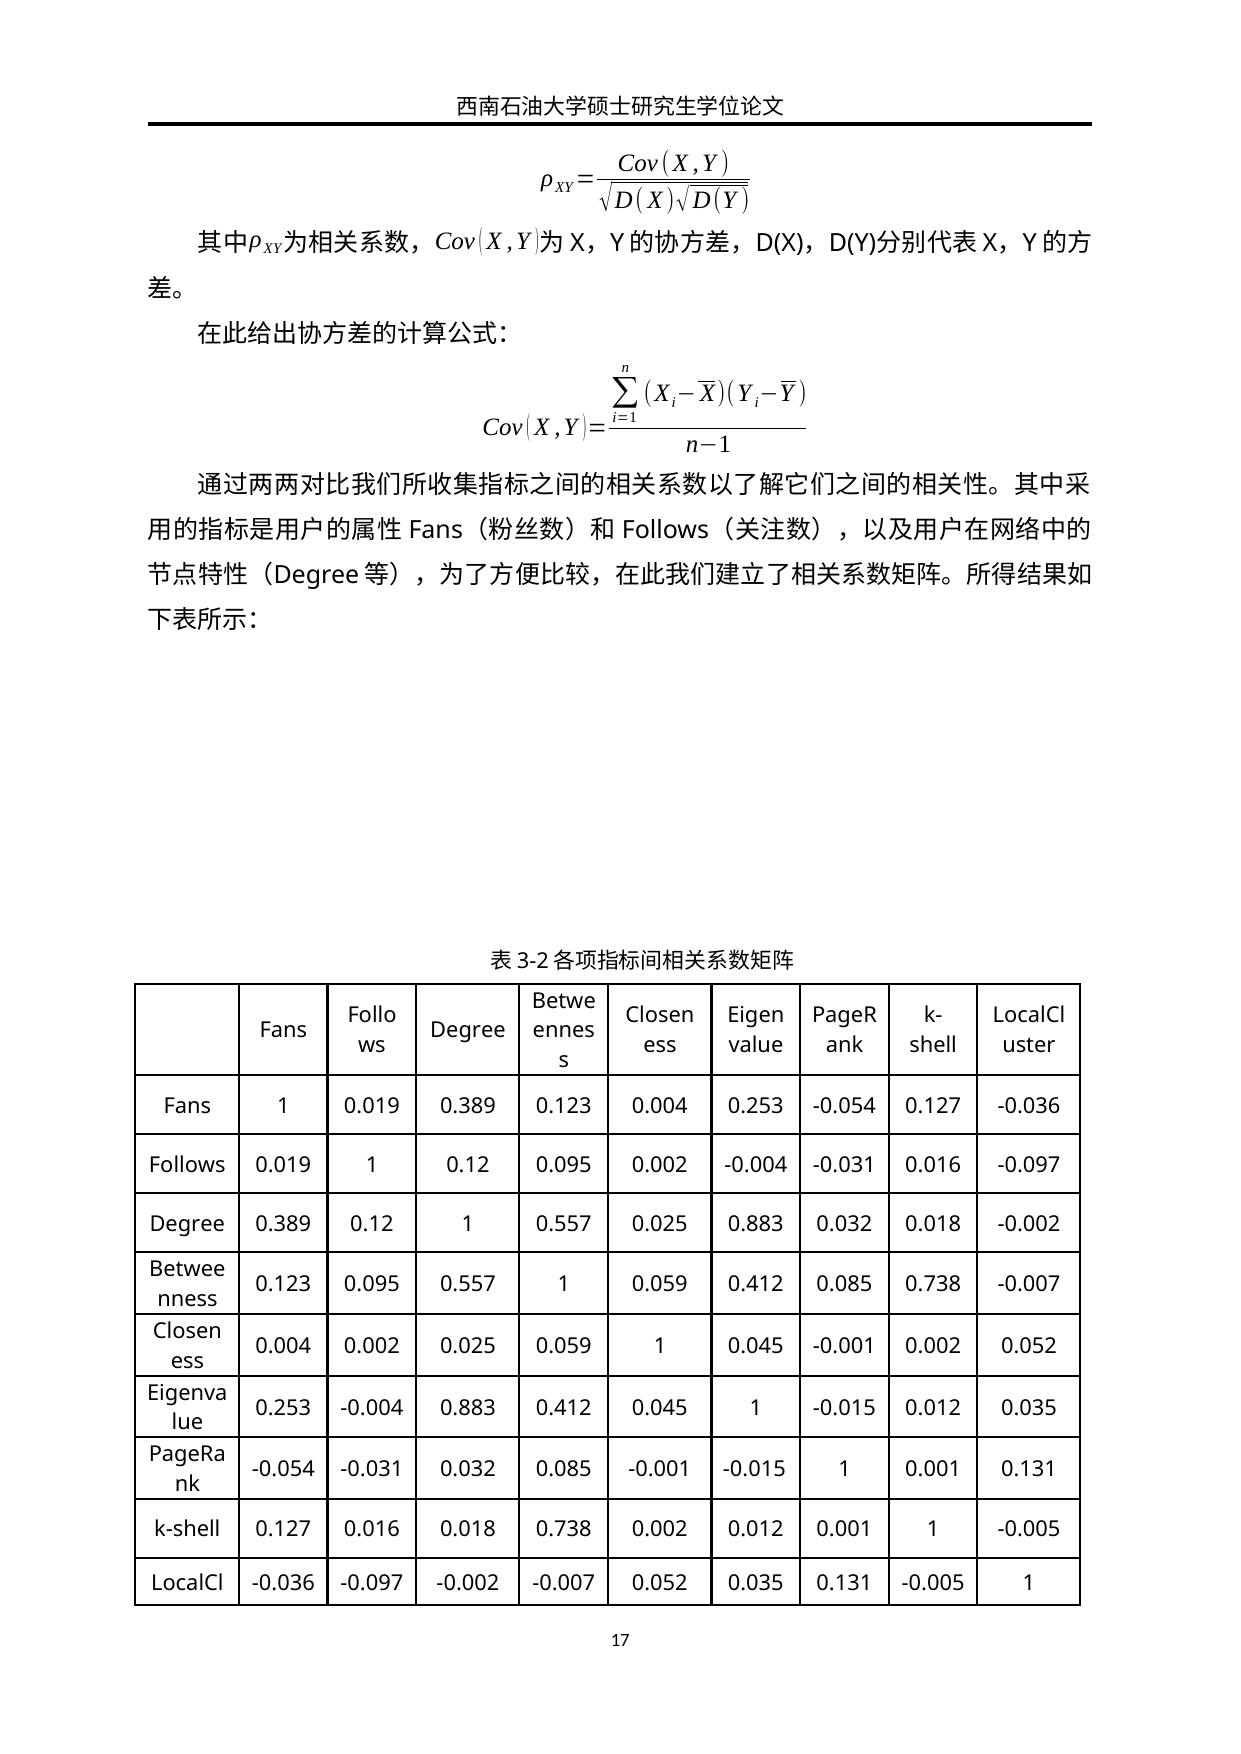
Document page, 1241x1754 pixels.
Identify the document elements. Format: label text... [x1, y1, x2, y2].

table_cell Degree [136, 1194, 238, 1251]
table_cell 0.253 [240, 1377, 326, 1436]
table_cell 1 [713, 1377, 799, 1436]
table_cell 0.557 [417, 1253, 518, 1313]
table_cell 0.12 [329, 1194, 415, 1251]
table_cell 0.032 [417, 1438, 518, 1498]
table_cell 0.883 [417, 1377, 518, 1436]
table_cell 0.095 [329, 1253, 415, 1313]
table_cell 0.123 [240, 1253, 326, 1313]
table_cell 0.253 [713, 1076, 799, 1133]
table_cell 0.131 [978, 1438, 1079, 1498]
table_cell -0.036 [240, 1559, 326, 1604]
table_cell 0.412 [520, 1377, 607, 1436]
table_cell 0.052 [609, 1559, 710, 1604]
table_header PageRank [801, 985, 888, 1074]
table_cell Follows [136, 1135, 238, 1192]
table_cell 0.002 [890, 1315, 976, 1374]
table_cell 0.004 [240, 1315, 326, 1374]
table_cell LocalCluster [136, 1559, 238, 1604]
table_cell 0.018 [417, 1500, 518, 1557]
table_cell -0.001 [609, 1438, 710, 1498]
table_cell PageRank [136, 1438, 238, 1498]
table_cell 0.001 [801, 1500, 888, 1557]
table_cell Betweenness [136, 1253, 238, 1313]
table_cell -0.005 [978, 1500, 1079, 1557]
table_header Fans [240, 985, 326, 1074]
table_cell 0.085 [801, 1253, 888, 1313]
table_cell 0.045 [609, 1377, 710, 1436]
table_cell -0.002 [417, 1559, 518, 1604]
table_cell 0.389 [417, 1076, 518, 1133]
table_cell -0.031 [801, 1135, 888, 1192]
table_cell 0.557 [520, 1194, 607, 1251]
table_cell 0.052 [978, 1315, 1079, 1374]
table_cell -0.097 [978, 1135, 1079, 1192]
table_cell -0.002 [978, 1194, 1079, 1251]
table_cell 0.045 [713, 1315, 799, 1374]
text 表3-2各项指标间相关系数矩阵 [148, 943, 1092, 974]
table_cell 0.032 [801, 1194, 888, 1251]
table_cell 0.085 [520, 1438, 607, 1498]
table_header Betweenness [520, 985, 607, 1074]
table_cell 1 [240, 1076, 326, 1133]
table_header Closeness [609, 985, 710, 1074]
table_cell 0.123 [520, 1076, 607, 1133]
table_cell 0.025 [417, 1315, 518, 1374]
table_cell 0.095 [520, 1135, 607, 1192]
table_header k-shell [890, 985, 976, 1074]
table_cell -0.004 [329, 1377, 415, 1436]
table_cell 0.059 [609, 1253, 710, 1313]
table_cell 1 [609, 1315, 710, 1374]
table_cell -0.001 [801, 1315, 888, 1374]
table_cell k-shell [136, 1500, 238, 1557]
table_cell 0.016 [329, 1500, 415, 1557]
table_cell Fans [136, 1076, 238, 1133]
table_cell 0.035 [978, 1377, 1079, 1436]
table_cell 1 [978, 1559, 1079, 1604]
table_cell 0.738 [890, 1253, 976, 1313]
table_cell 1 [520, 1253, 607, 1313]
table_cell 0.019 [240, 1135, 326, 1192]
table_cell -0.036 [978, 1076, 1079, 1133]
table_cell -0.004 [713, 1135, 799, 1192]
table_cell 0.883 [713, 1194, 799, 1251]
table_cell -0.005 [890, 1559, 976, 1604]
text 其中为相关系数，为X，Y的协方差，D(X)，D(Y)分别代表X，Y的方差。 [148, 223, 1092, 304]
table_cell 0.127 [240, 1500, 326, 1557]
table_cell 0.412 [713, 1253, 799, 1313]
table_cell 0.012 [890, 1377, 976, 1436]
table_cell 0.059 [520, 1315, 607, 1374]
table_cell 0.389 [240, 1194, 326, 1251]
table_header Eigenvalue [713, 985, 799, 1074]
table_cell 0.12 [417, 1135, 518, 1192]
table_cell 0.738 [520, 1500, 607, 1557]
table_cell 1 [801, 1438, 888, 1498]
table_cell 0.004 [609, 1076, 710, 1133]
table_cell -0.054 [240, 1438, 326, 1498]
table_cell -0.054 [801, 1076, 888, 1133]
text 通过两两对比我们所收集指标之间的相关系数以了解它们之间的相关性。其中采用的指标是用户的属性Fans（粉丝数）和Follows（关注数），以及用户在网络中的节点特性（Degree等），为了方便比较，在此我们建立了相关系数矩阵。所得结果如下表所示： [148, 464, 1092, 636]
table_cell 1 [417, 1194, 518, 1251]
table_cell 0.131 [801, 1559, 888, 1604]
table_cell 0.002 [609, 1500, 710, 1557]
table_cell -0.097 [329, 1559, 415, 1604]
table_header [136, 985, 238, 1074]
table_cell 0.016 [890, 1135, 976, 1192]
table_header LocalCluster [978, 985, 1079, 1074]
table_cell Closeness [136, 1315, 238, 1374]
table_cell -0.031 [329, 1438, 415, 1498]
table_cell 0.035 [713, 1559, 799, 1604]
table_cell 0.002 [609, 1135, 710, 1192]
table_cell 0.127 [890, 1076, 976, 1133]
table_cell 1 [329, 1135, 415, 1192]
table_cell 0.018 [890, 1194, 976, 1251]
table_cell 0.025 [609, 1194, 710, 1251]
text 在此给出协方差的计算公式： [148, 313, 1092, 350]
table_cell -0.007 [520, 1559, 607, 1604]
table_header Follows [329, 985, 415, 1074]
table_cell -0.015 [801, 1377, 888, 1436]
table_cell 0.001 [890, 1438, 976, 1498]
table_cell Eigenvalue [136, 1377, 238, 1436]
table_cell 0.019 [329, 1076, 415, 1133]
table_cell 0.002 [329, 1315, 415, 1374]
table_cell -0.015 [713, 1438, 799, 1498]
table_cell -0.007 [978, 1253, 1079, 1313]
table_cell 1 [890, 1500, 976, 1557]
table_cell 0.012 [713, 1500, 799, 1557]
table_header Degree [417, 985, 518, 1074]
